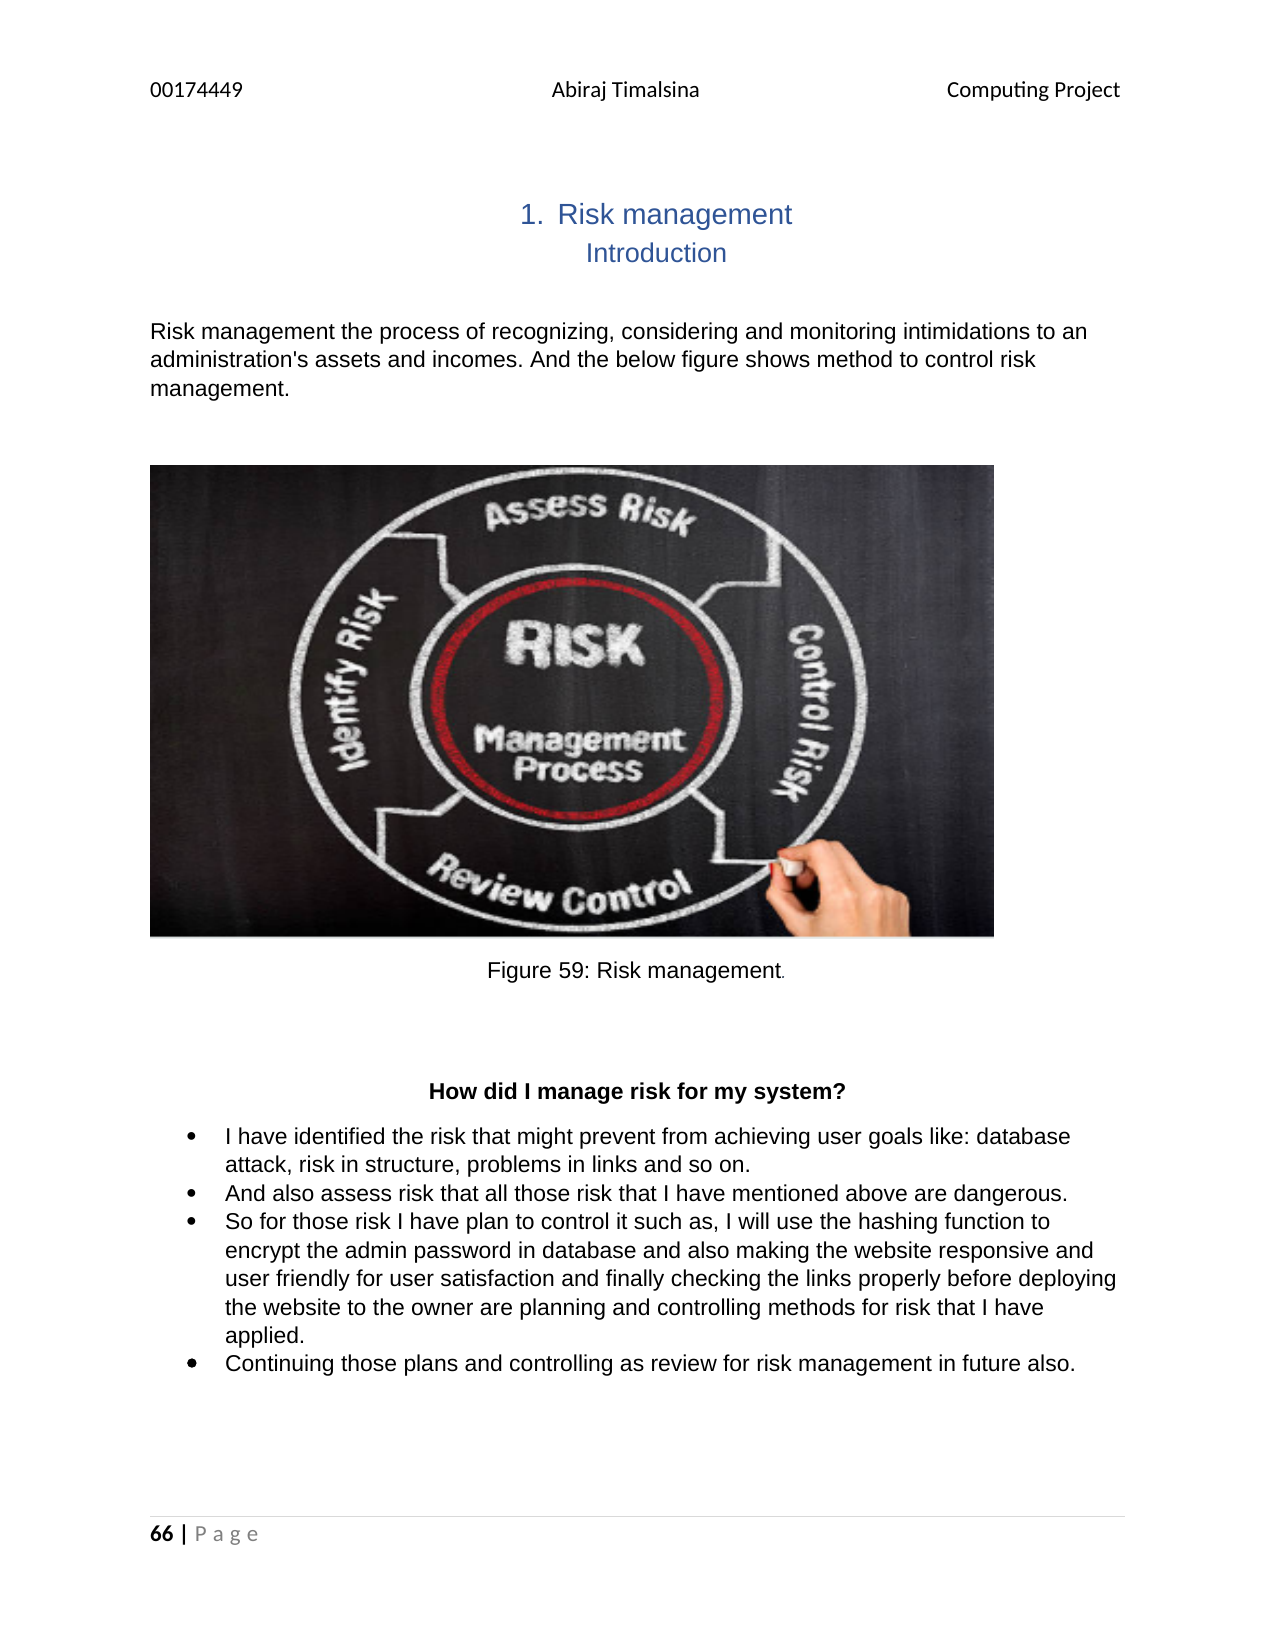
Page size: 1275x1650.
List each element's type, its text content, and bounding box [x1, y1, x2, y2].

picture [150, 465, 994, 939]
list So for those risk I have plan to control it such as, I will use the hashing function to encrypt the admin password in database and also making the website responsive and user friendly for user satisfaction and finally checking the links properly before deploying the website to the owner are planning and controlling methods for risk that I have applied. [187, 1208, 1125, 1348]
text Figure 59: Risk management. [150, 957, 1125, 983]
subtitle Introduction [150, 237, 1125, 268]
list Continuing those plans and controlling as review for risk management in future also. [187, 1350, 1125, 1377]
list And also assess risk that all those risk that I have mentioned above are dangerous. [187, 1180, 1125, 1206]
text How did I manage risk for my system? [150, 1078, 1125, 1104]
list I have identified the risk that might prevent from achieving user goals like: database attack, risk in structure, problems in links and so on. [187, 1123, 1125, 1178]
subtitle Risk management [187, 197, 1125, 230]
text Risk management the process of recognizing, considering and monitoring intimidations to an administration's assets and incomes. And the below figure shows method to control risk management. [150, 318, 1125, 401]
